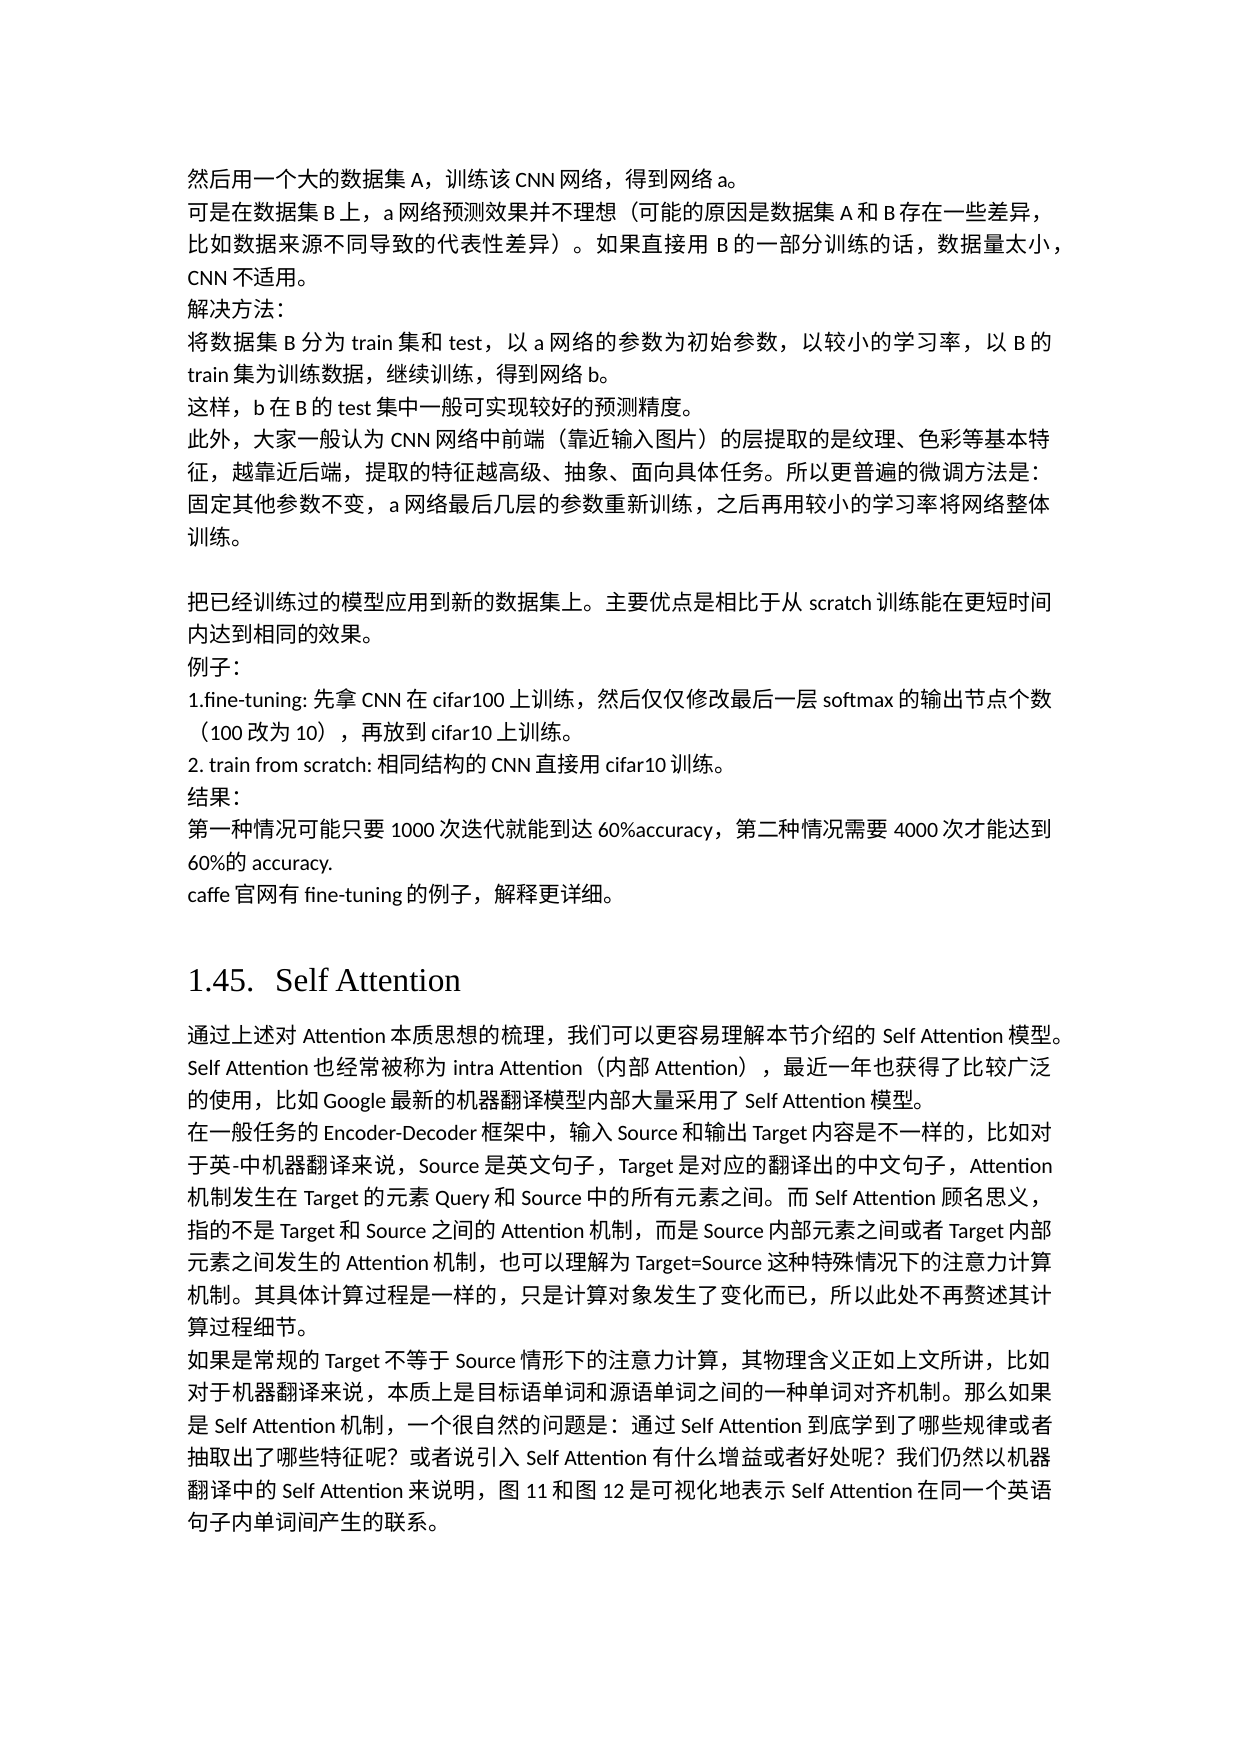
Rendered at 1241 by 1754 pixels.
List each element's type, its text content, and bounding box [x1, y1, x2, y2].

subtitle Self Attention [187, 947, 1053, 1012]
text 如果是常规的Target不等于Source情形下的注意力计算，其物理含义正如上文所讲，比如对于机器翻译来说，本质上是目标语单词和源语单词之间的一种单词对齐机制。那么如果是Self Attention机制，一个很自然的问题是：通过Self Attention到底学到了哪些规律或者抽取出了哪些特征呢？或者说引入Self Attention有什么增益或者好处呢？我们仍然以机器翻译中的Self Attention来说明，图11和图12是可视化地表示Self Attention在同一个英语句子内单词间产生的联系。 [187, 1342, 1053, 1537]
text 这样，b在B的test集中一般可实现较好的预测精度。 [187, 389, 1053, 422]
text 解决方法： 将数据集B分为train集和test，以a网络的参数为初始参数，以较小的学习率，以B的train集为训练数据，继续训练，得到网络b。 [187, 292, 1053, 389]
text 把已经训练过的模型应用到新的数据集上。主要优点是相比于从scratch训练能在更短时间内达到相同的效果。 例子： 1.fine-tuning: 先拿CNN在cifar100上训练，然后仅仅修改最后一层softmax的输出节点个数（100改为10），再放到cifar10上训练。 2. train from scratch: 相同结构的CNN直接用cifar10训练。 结果： 第一种情况可能只要1000次迭代就能到达60%accuracy，第二种情况需要4000次才能达到60%的accuracy. caffe官网有fine-tuning的例子，解释更详细。 [187, 584, 1053, 909]
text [187, 162, 1053, 292]
text 通过上述对Attention本质思想的梳理，我们可以更容易理解本节介绍的Self Attention模型。Self Attention也经常被称为intra Attention（内部Attention），最近一年也获得了比较广泛的使用，比如Google最新的机器翻译模型内部大量采用了Self Attention模型。 [187, 1017, 1053, 1115]
text 此外，大家一般认为CNN网络中前端（靠近输入图片）的层提取的是纹理、色彩等基本特征，越靠近后端，提取的特征越高级、抽象、面向具体任务。所以更普遍的微调方法是：固定其他参数不变，a网络最后几层的参数重新训练，之后再用较小的学习率将网络整体训练。 [187, 422, 1053, 552]
text 在一般任务的Encoder-Decoder框架中，输入Source和输出Target内容是不一样的，比如对于英-中机器翻译来说，Source是英文句子，Target是对应的翻译出的中文句子，Attention机制发生在Target的元素Query和Source中的所有元素之间。而Self Attention顾名思义，指的不是Target和Source之间的Attention机制，而是Source内部元素之间或者Target内部元素之间发生的Attention机制，也可以理解为Target=Source这种特殊情况下的注意力计算机制。其具体计算过程是一样的，只是计算对象发生了变化而已，所以此处不再赘述其计算过程细节。 [187, 1115, 1053, 1342]
